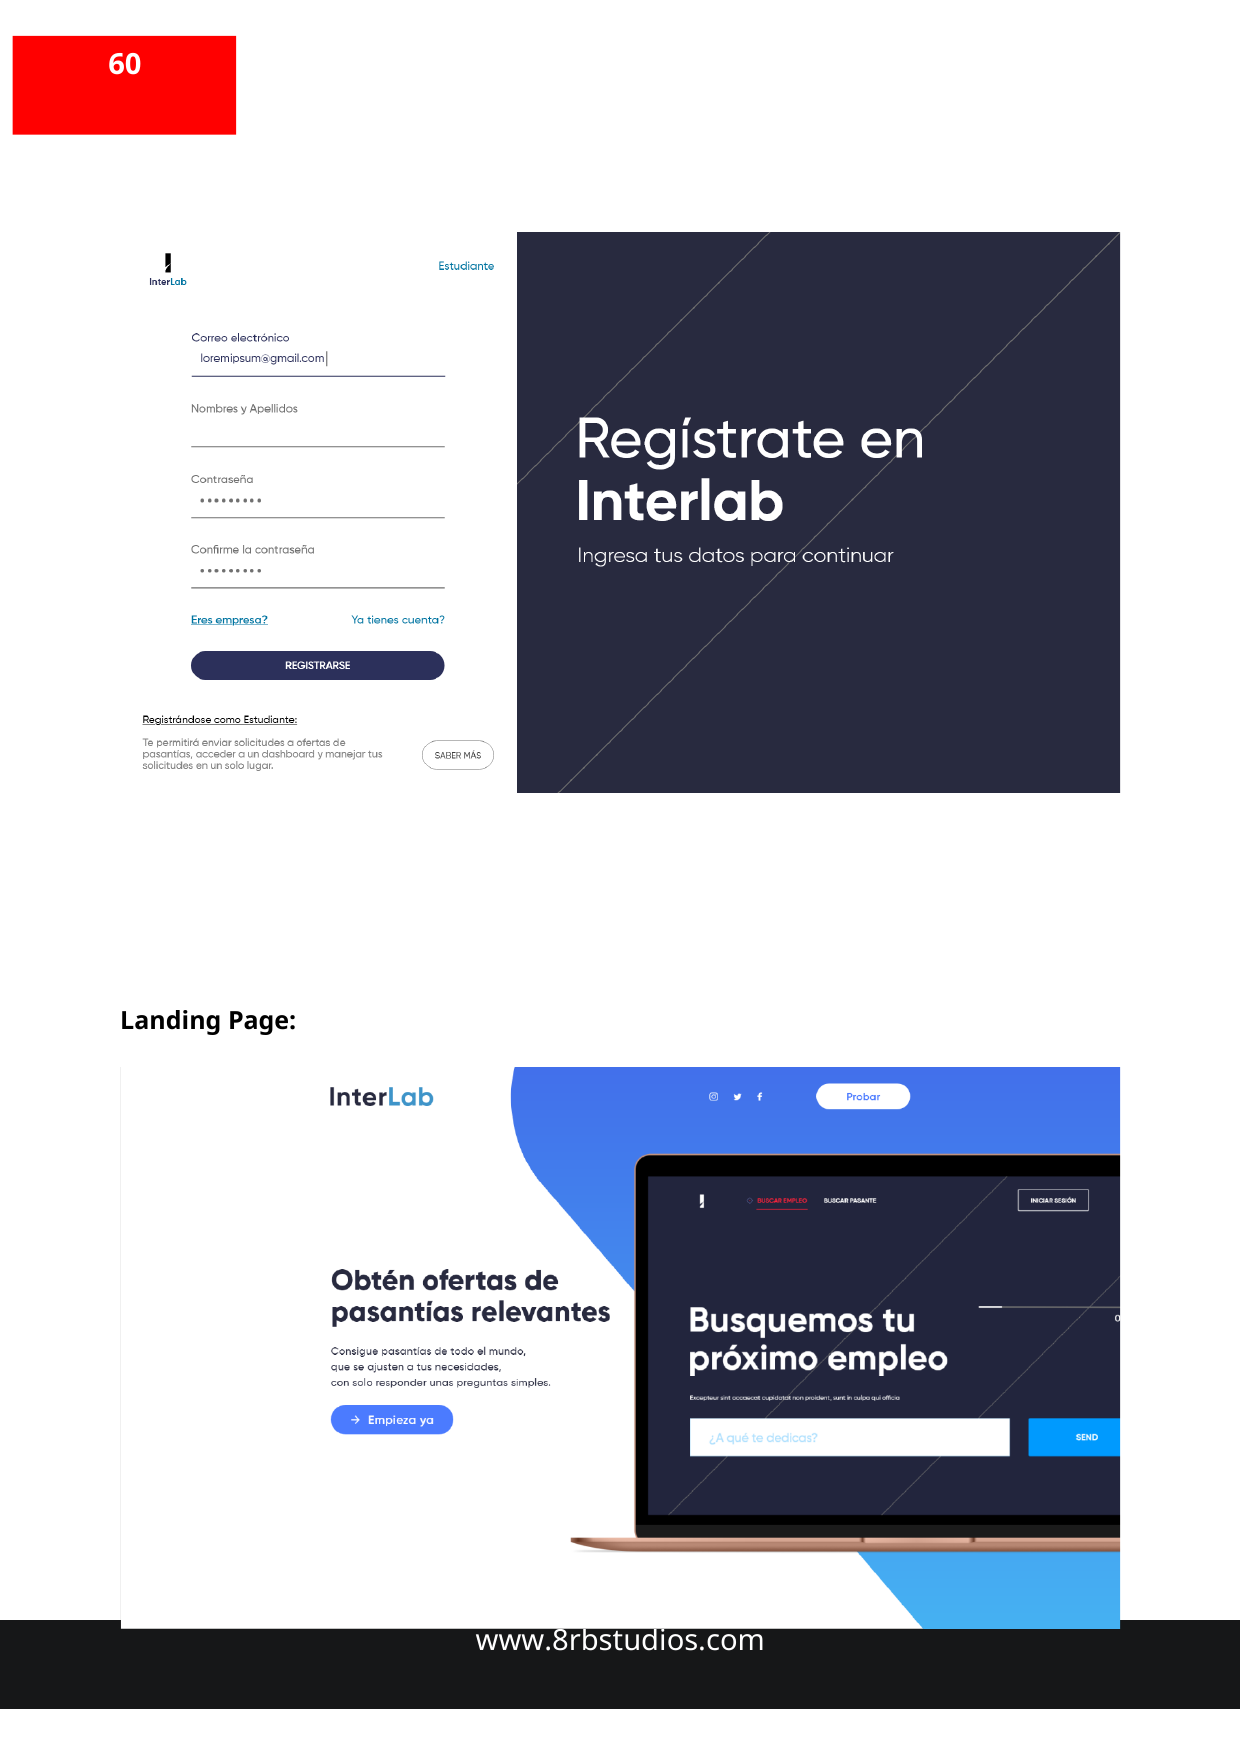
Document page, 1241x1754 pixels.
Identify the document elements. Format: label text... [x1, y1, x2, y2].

picture [120, 1067, 1121, 1629]
subtitle Landing Page: [120, 1003, 1120, 1037]
picture [120, 232, 1121, 793]
